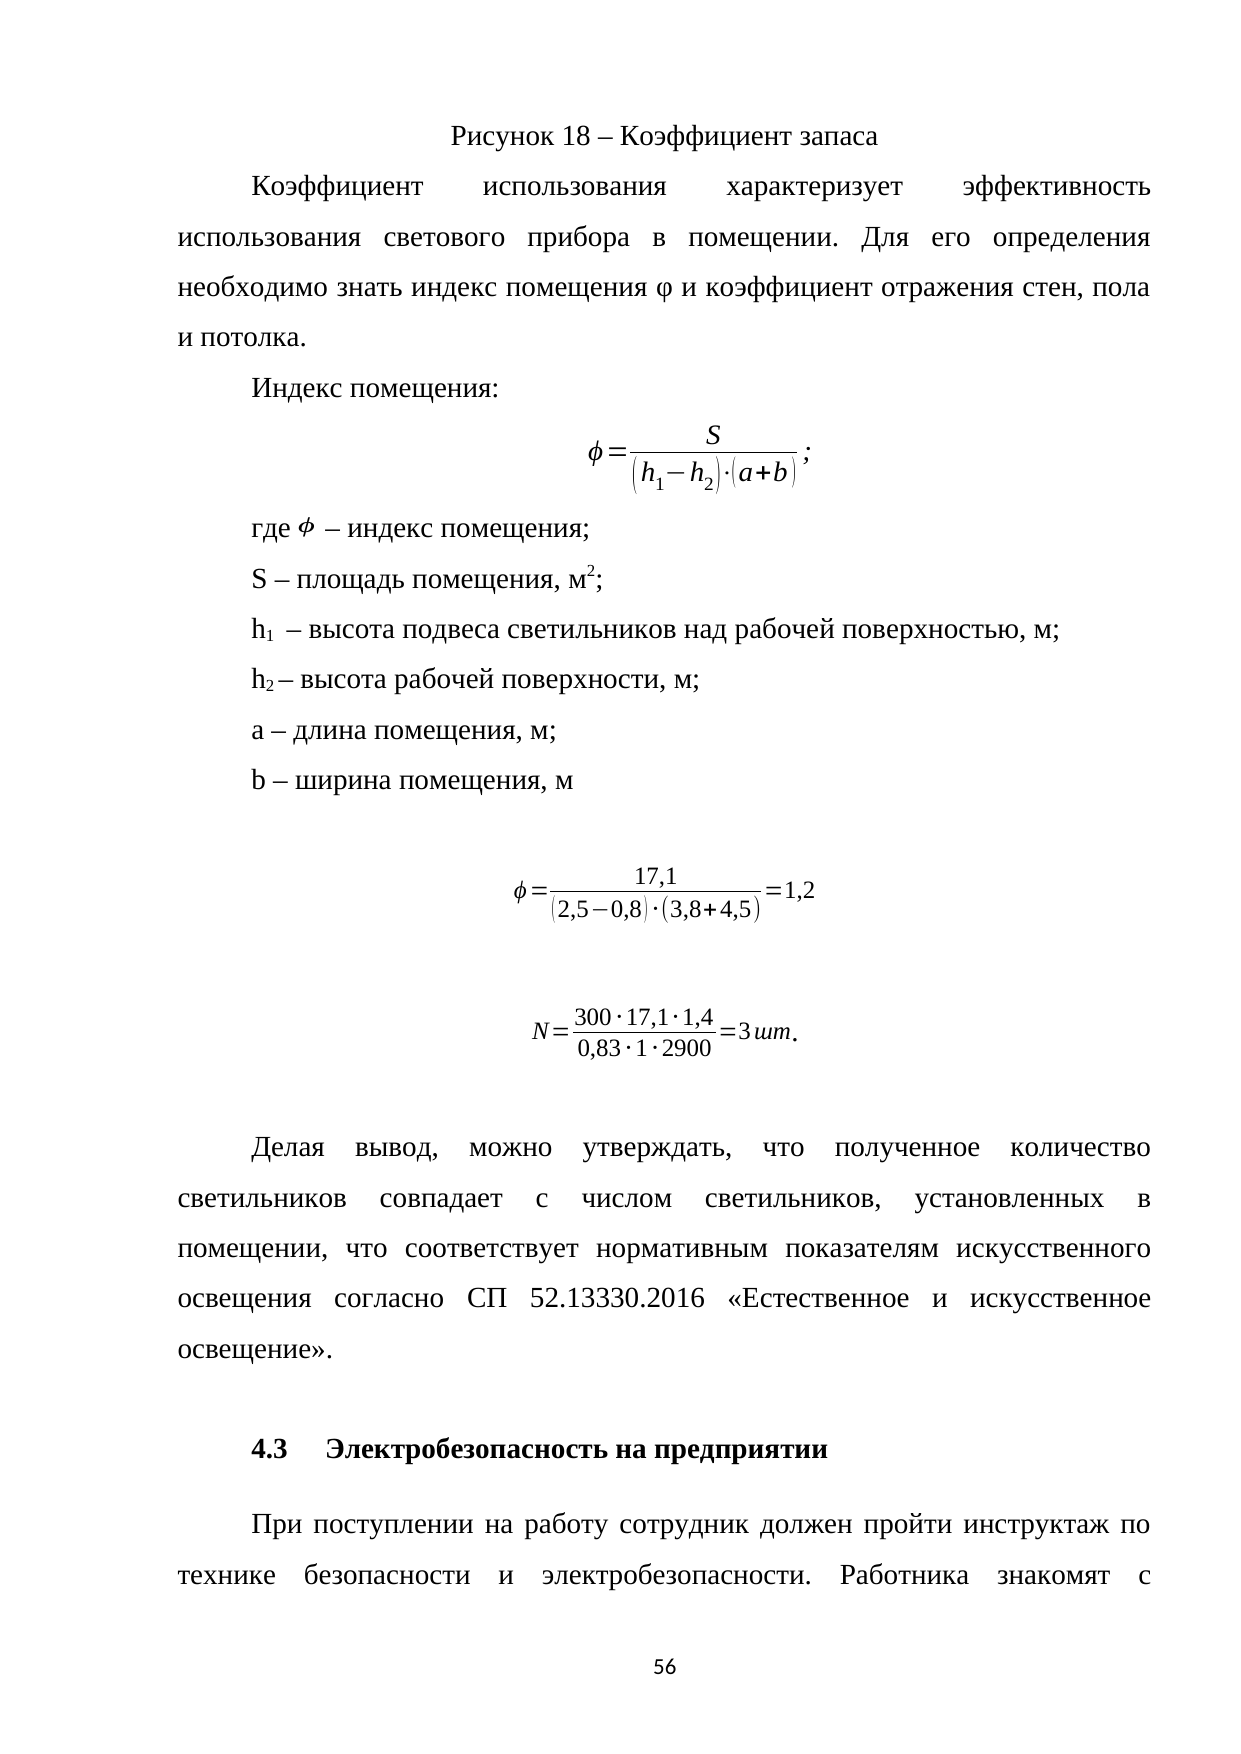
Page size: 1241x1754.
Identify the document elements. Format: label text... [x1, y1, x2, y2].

text а – длина помещения, м; [177, 712, 1152, 745]
text S – площадь помещения, м2; [177, 561, 1152, 594]
text Рисунок 18 – Коэффициент запаса [177, 118, 1152, 152]
text где – индекс помещения; [177, 511, 1152, 544]
text Делая вывод, можно утверждать, что полученное количество светильников совпадает с числом светильников, установленных в помещении, что соответствует нормативным показателям искусственного освещения согласно СП 52.13330.2016 «Естественное и искусственное освещение». [177, 1129, 1152, 1364]
text Индекс помещения: [177, 370, 1152, 403]
subtitle 4.3 Электробезопасность на предприятии [177, 1431, 1152, 1465]
text b – ширина помещения, м [251, 762, 1152, 796]
text h1 – высота подвеса светильников над рабочей поверхностью, м; [177, 611, 1152, 645]
text h2 – высота рабочей поверхности, м; [177, 661, 1152, 695]
text Коэффициент использования характеризует эффективность использования светового прибора в помещении. Для его определения необходимо знать индекс помещения φ и коэффициент отражения стен, пола и потолка. [177, 168, 1152, 353]
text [177, 1506, 1152, 1590]
text . [177, 1003, 1152, 1062]
